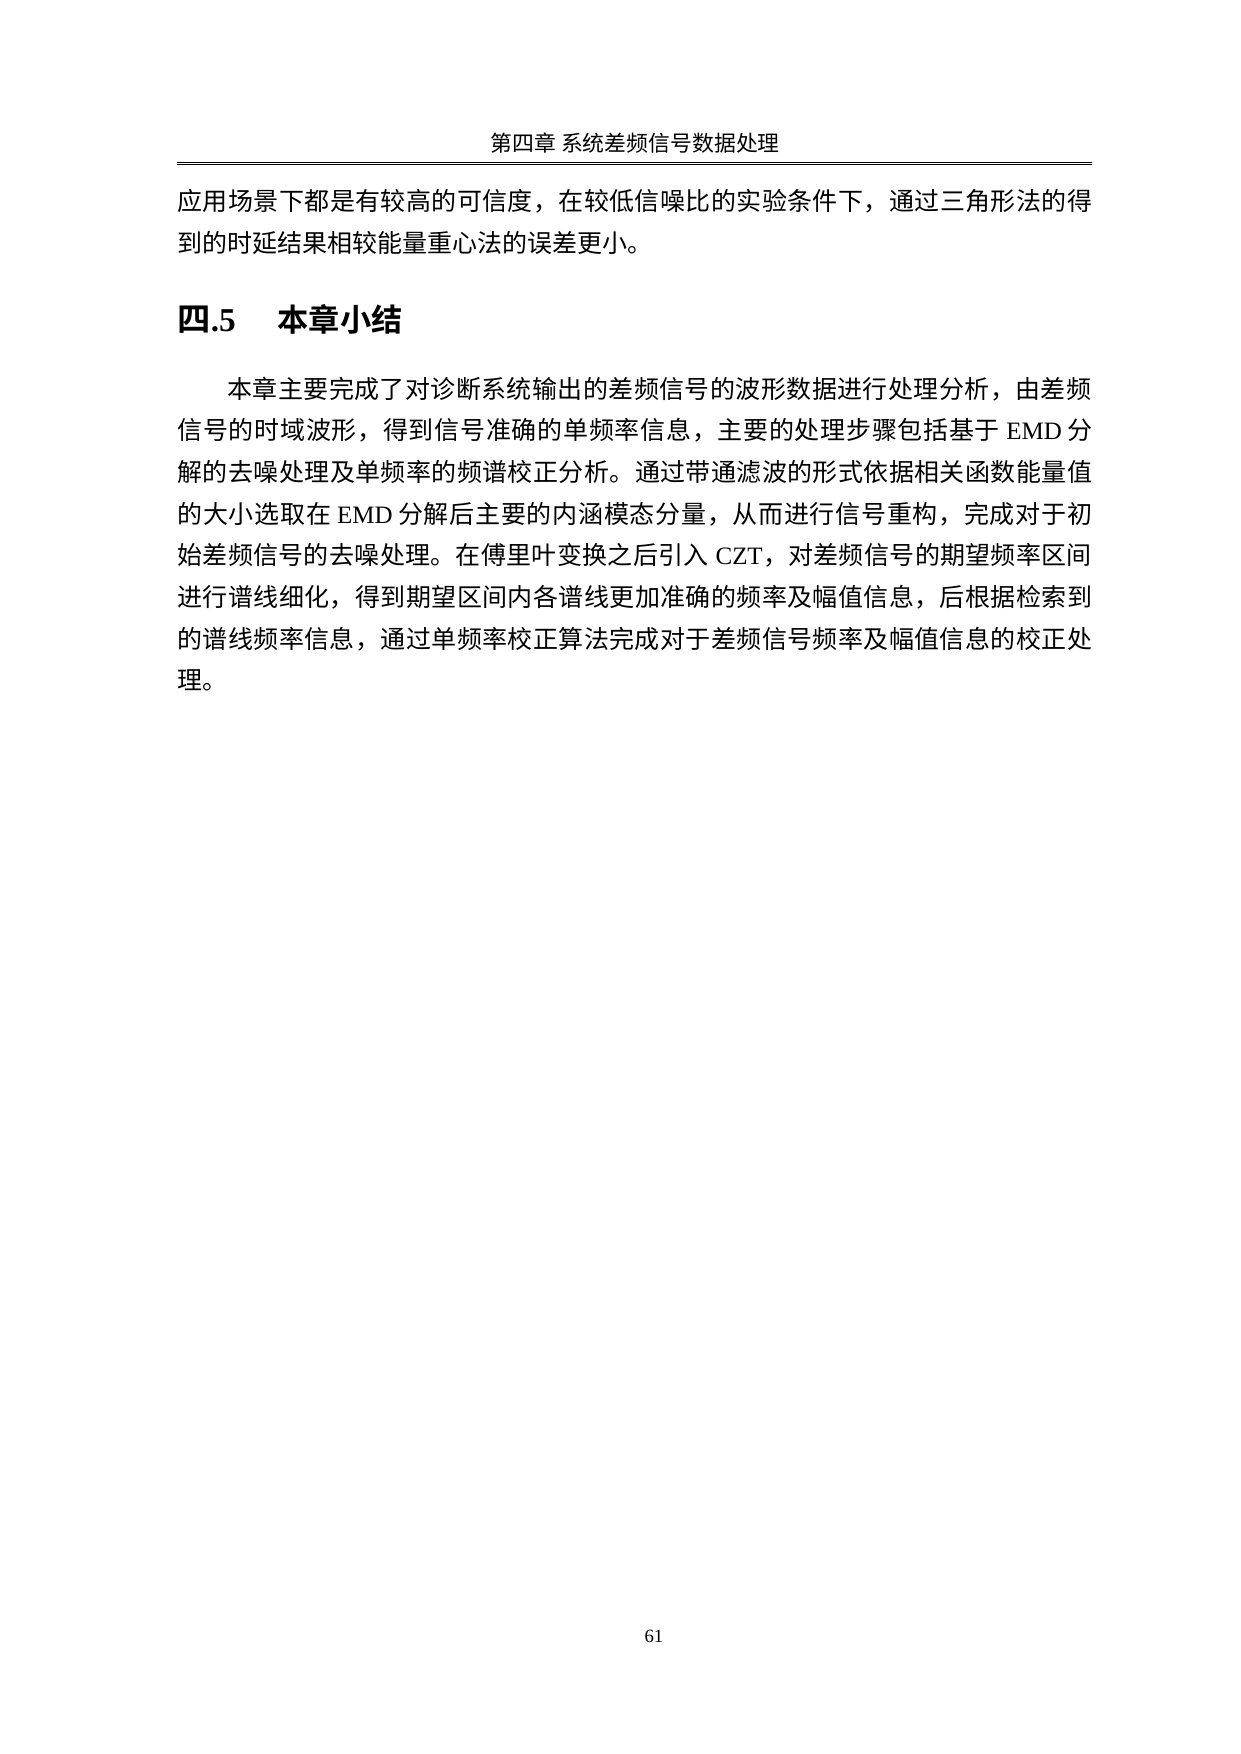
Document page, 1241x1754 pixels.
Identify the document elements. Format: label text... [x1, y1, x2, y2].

text 本章主要完成了对诊断系统输出的差频信号的波形数据进行处理分析，由差频信号的时域波形，得到信号准确的单频率信息，主要的处理步骤包括基于EMD分解的去噪处理及单频率的频谱校正分析。通过带通滤波的形式依据相关函数能量值的大小选取在EMD分解后主要的内涵模态分量，从而进行信号重构，完成对于初始差频信号的去噪处理。在傅里叶变换之后引入CZT，对差频信号的期望频率区间进行谱线细化，得到期望区间内各谱线更加准确的频率及幅值信息，后根据检索到的谱线频率信息，通过单频率校正算法完成对于差频信号频率及幅值信息的校正处理。 [177, 365, 1092, 698]
subtitle 本章小结 [177, 298, 1092, 340]
text 本文设计的诊断系统旨在测量等离子体相对于空气产生的时延差值，即诊断系统测量的是在有、无等离子的两种情况下对应的单频率的差值，两个算法在不同的应用场景下都是有较高的可信度，在较低信噪比的实验条件下，通过三角形法的得到的时延结果相较能量重心法的误差更小。 [177, 177, 1092, 261]
